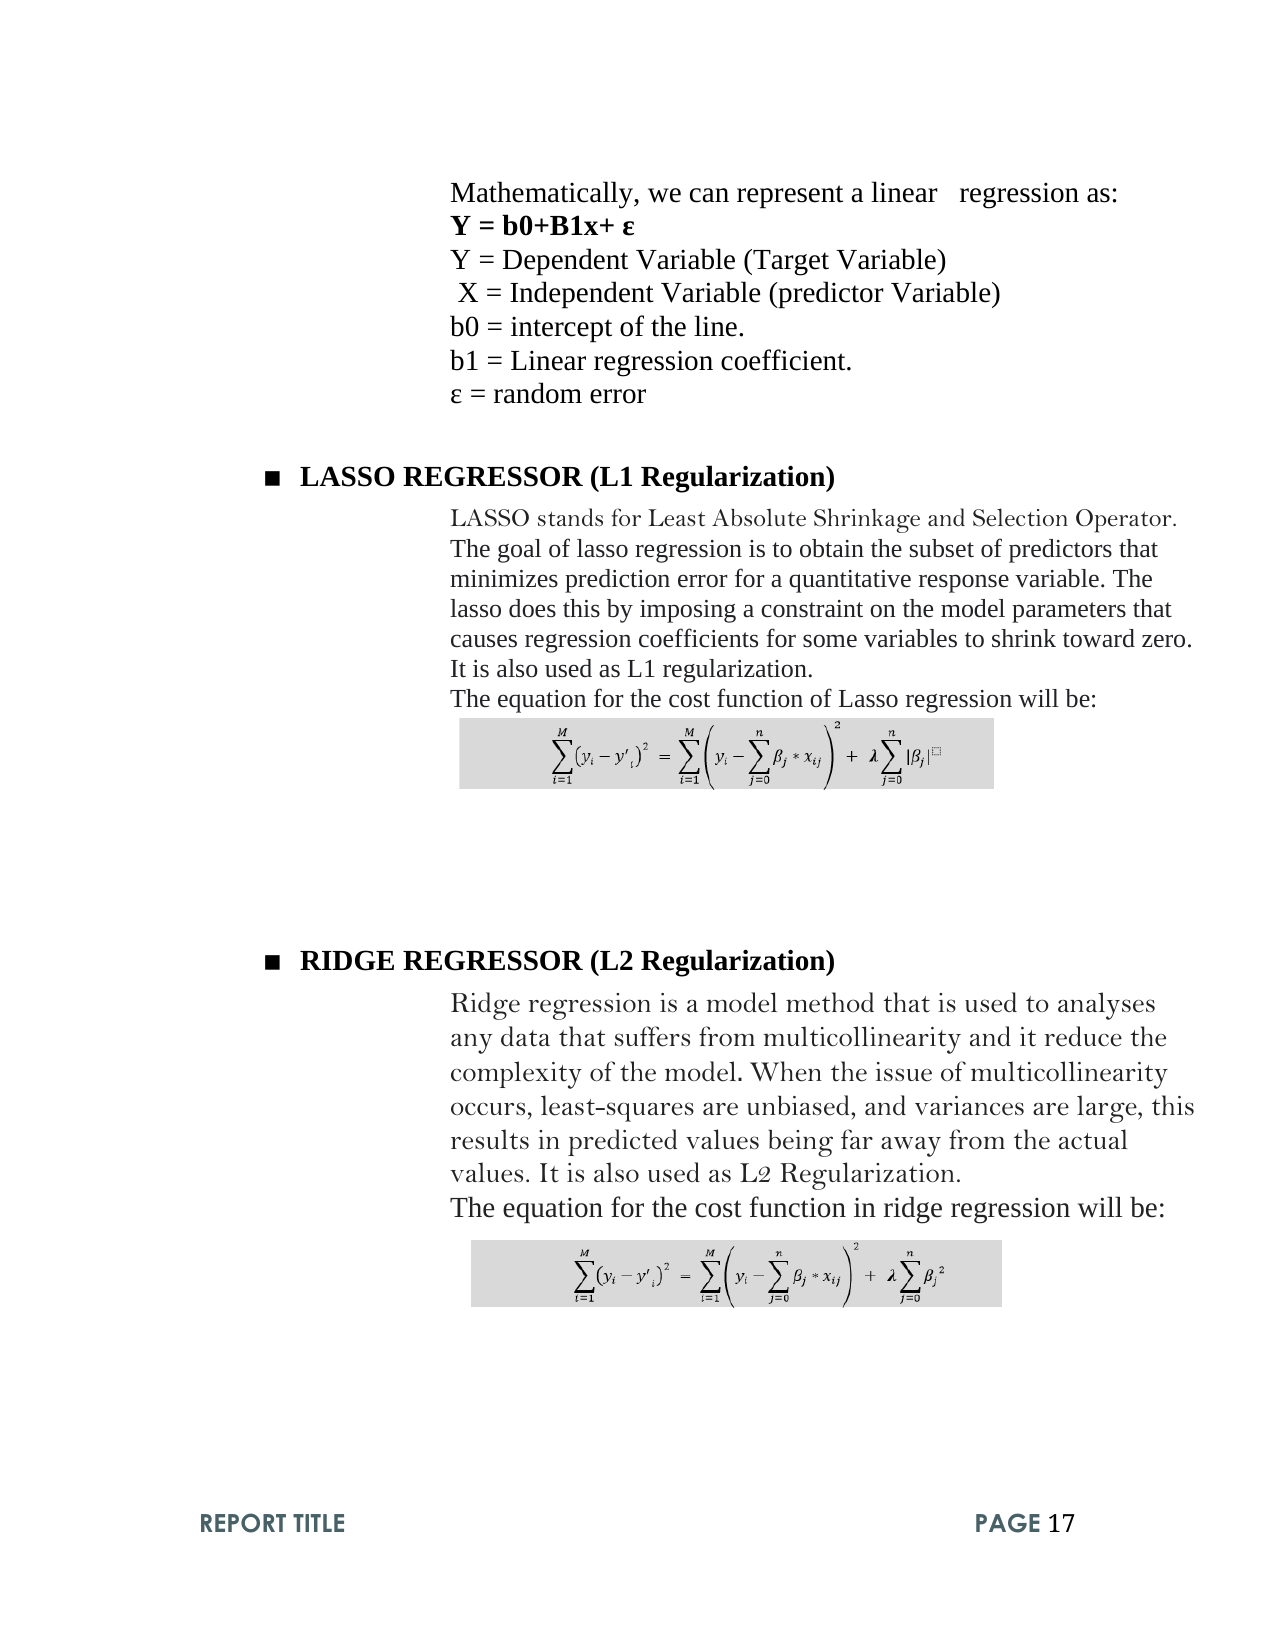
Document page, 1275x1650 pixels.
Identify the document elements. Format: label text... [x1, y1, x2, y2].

text Ridge regression is a model method that is used to analyses any data that suffers from multicollinearity and it reduce the [450, 987, 1200, 1054]
text The goal of lasso regression is to obtain the subset of predictors that minimizes prediction error for a quantitative response variable. The lasso does this by imposing a constraint on the model parameters that [450, 533, 1200, 623]
text LASSO stands for Least Absolute Shrinkage and Selection Operator. [375, 503, 1200, 533]
text The equation for the cost function in ridge regression will be: [375, 1191, 1200, 1224]
text Y = b0+B1x+ ε [375, 208, 1200, 242]
text b0 = intercept of the line. [450, 309, 1200, 343]
text Mathematically, we can represent a linear regression as: [375, 175, 1200, 208]
text b1 = Linear regression coefficient. [450, 343, 1200, 376]
text Y = Dependent Variable (Target Variable) [450, 242, 1200, 276]
text The equation for the cost function of Lasso regression will be: [450, 683, 1200, 713]
text ε = random error [450, 376, 1200, 410]
picture [470, 1236, 1013, 1316]
text causes regression coefficients for some variables to shrink toward zero. It is also used as L1 regularization. [450, 623, 1200, 683]
text complexity of the model. When the issue of multicollinearity occurs, least-squares are unbiased, and variances are large, this [450, 1054, 1200, 1123]
picture [459, 714, 999, 798]
text X = Independent Variable (predictor Variable) [450, 276, 1200, 309]
list RIDGE REGRESSOR (L2 Regularization) [262, 927, 1200, 987]
list LASSO REGRESSOR (L1 Regularization) [262, 443, 1200, 503]
text results in predicted values being far away from the actual values. It is also used as L2 Regularization. [450, 1123, 1200, 1191]
